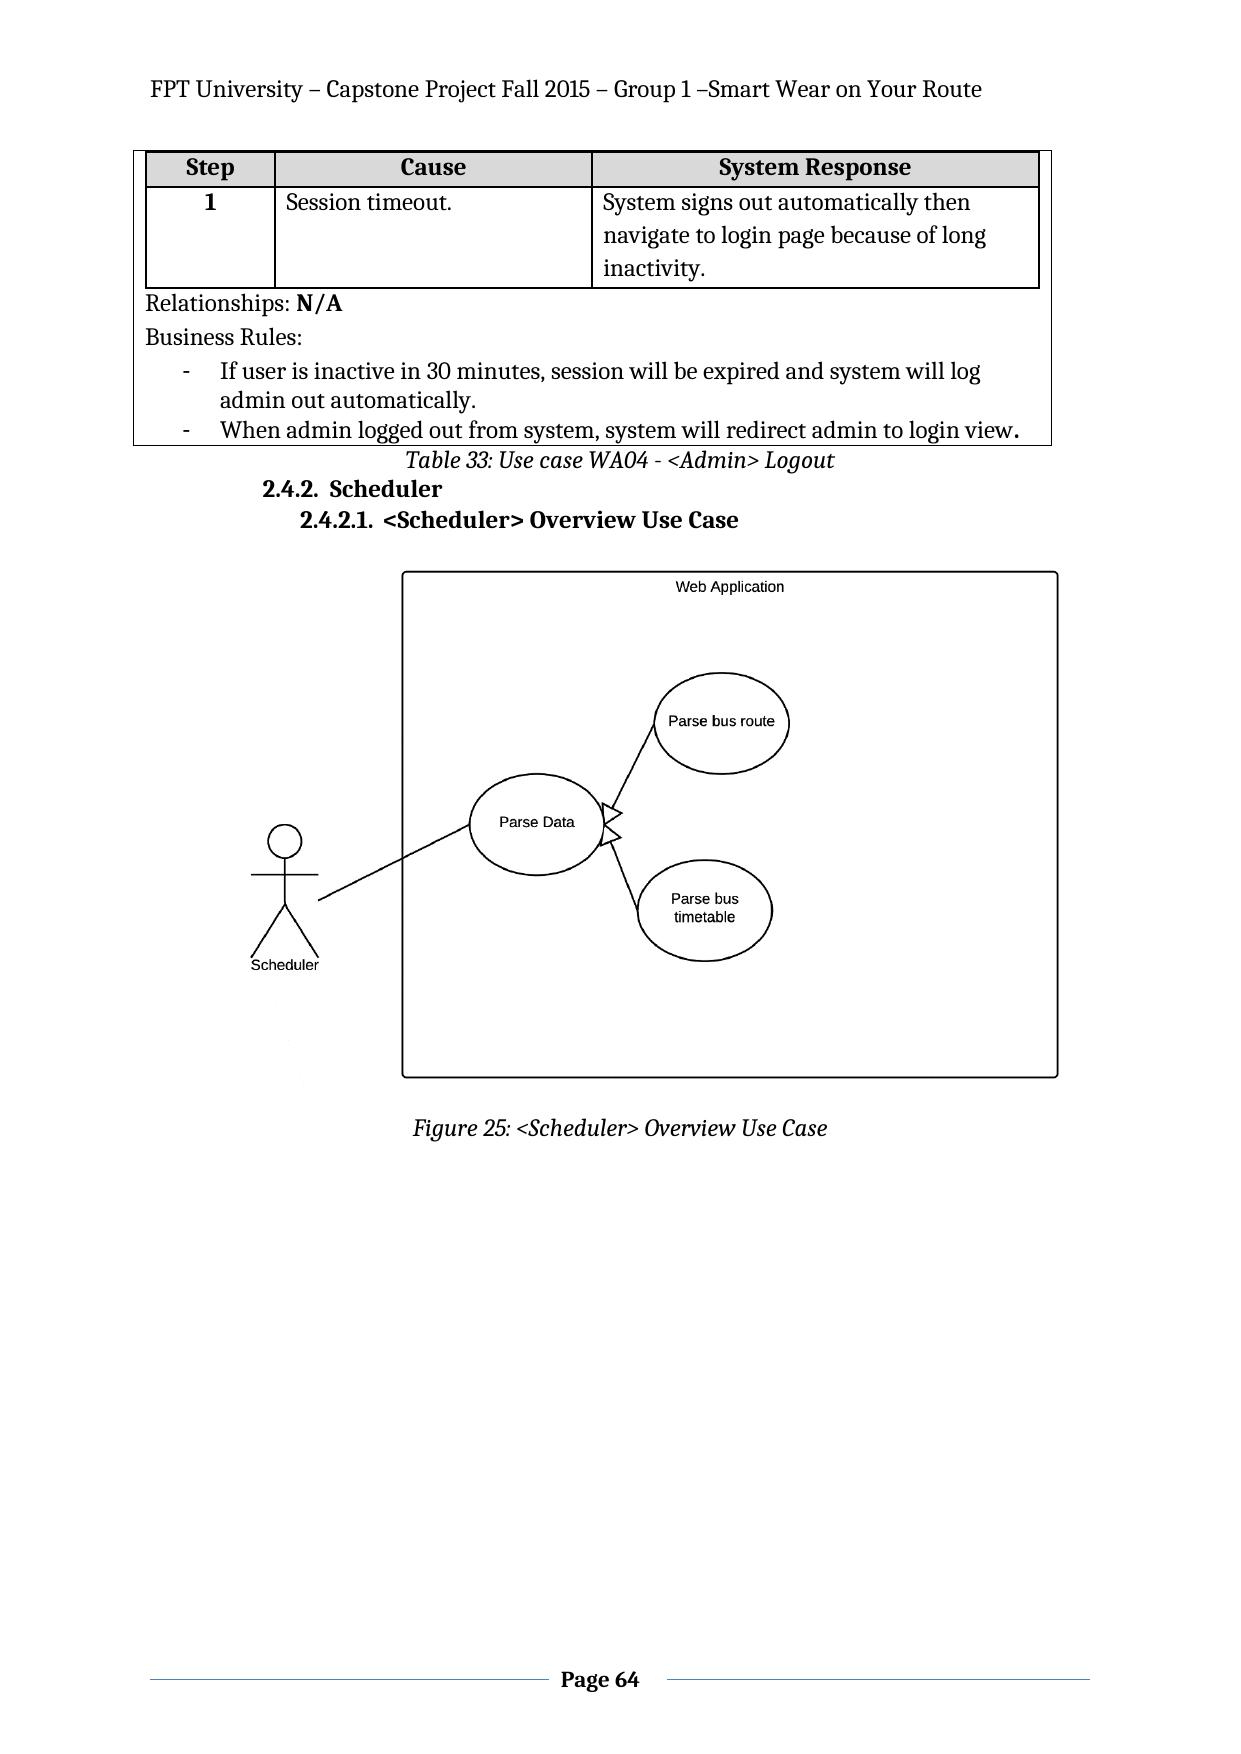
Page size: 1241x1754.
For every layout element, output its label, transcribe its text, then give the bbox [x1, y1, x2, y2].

subtitle Scheduler [262, 475, 1090, 504]
subtitle <Scheduler> Overview Use Case [300, 506, 1090, 535]
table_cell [134, 151, 1051, 445]
text Figure 25: <Scheduler> Overview Use Case [150, 1114, 1090, 1143]
text Table 33: Use case WA04 - <Admin> Logout [150, 446, 1090, 475]
picture [150, 539, 1091, 1111]
